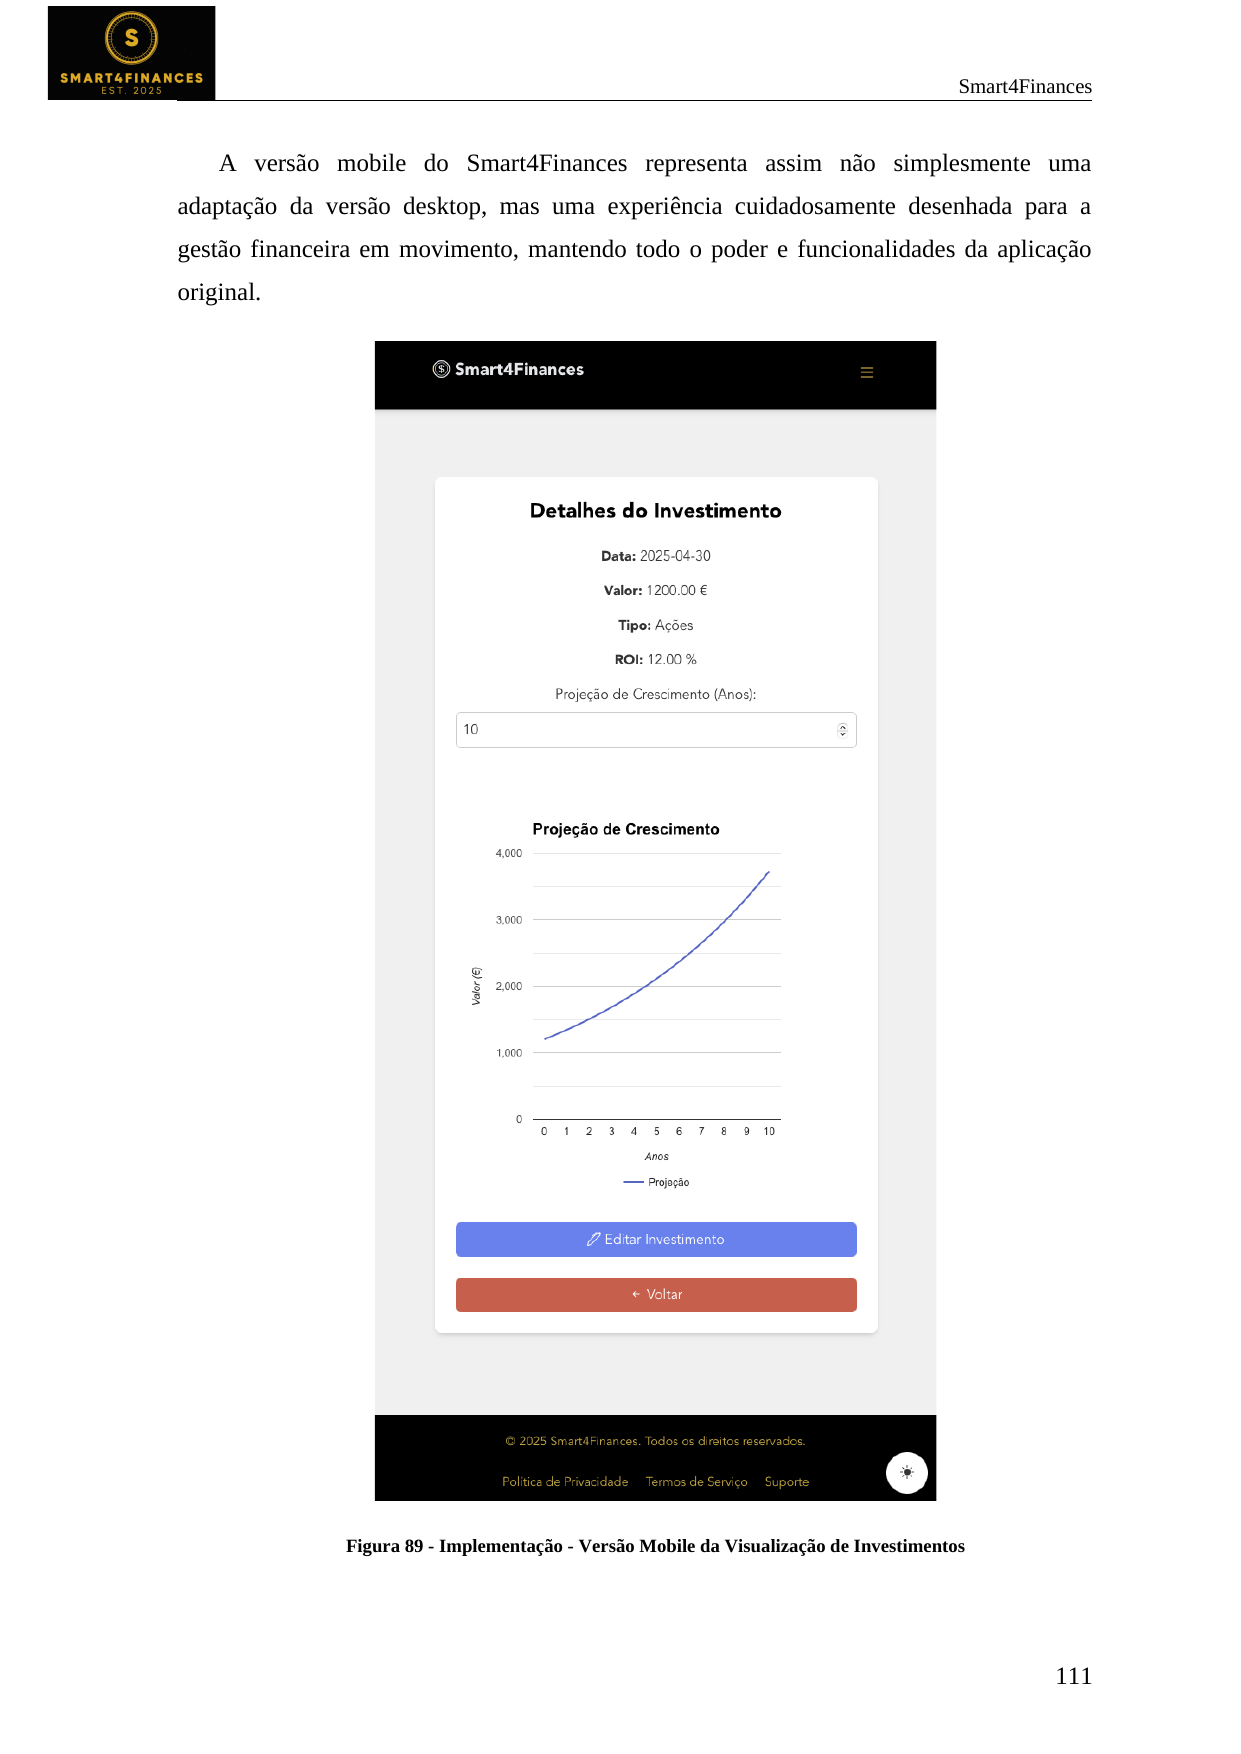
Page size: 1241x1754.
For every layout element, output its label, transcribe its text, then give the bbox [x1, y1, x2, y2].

text A versão mobile do Smart4Finances representa assim não simplesmente uma adaptação da versão desktop, mas uma experiência cuidadosamente desenhada para a gestão financeira em movimento, mantendo todo o poder e funcionalidades da aplicação original. [177, 148, 1092, 306]
picture [374, 341, 937, 1501]
text Figura 89 - Implementação - Versão Mobile da Visualização de Investimentos [177, 1535, 1092, 1557]
picture [47, 6, 216, 100]
